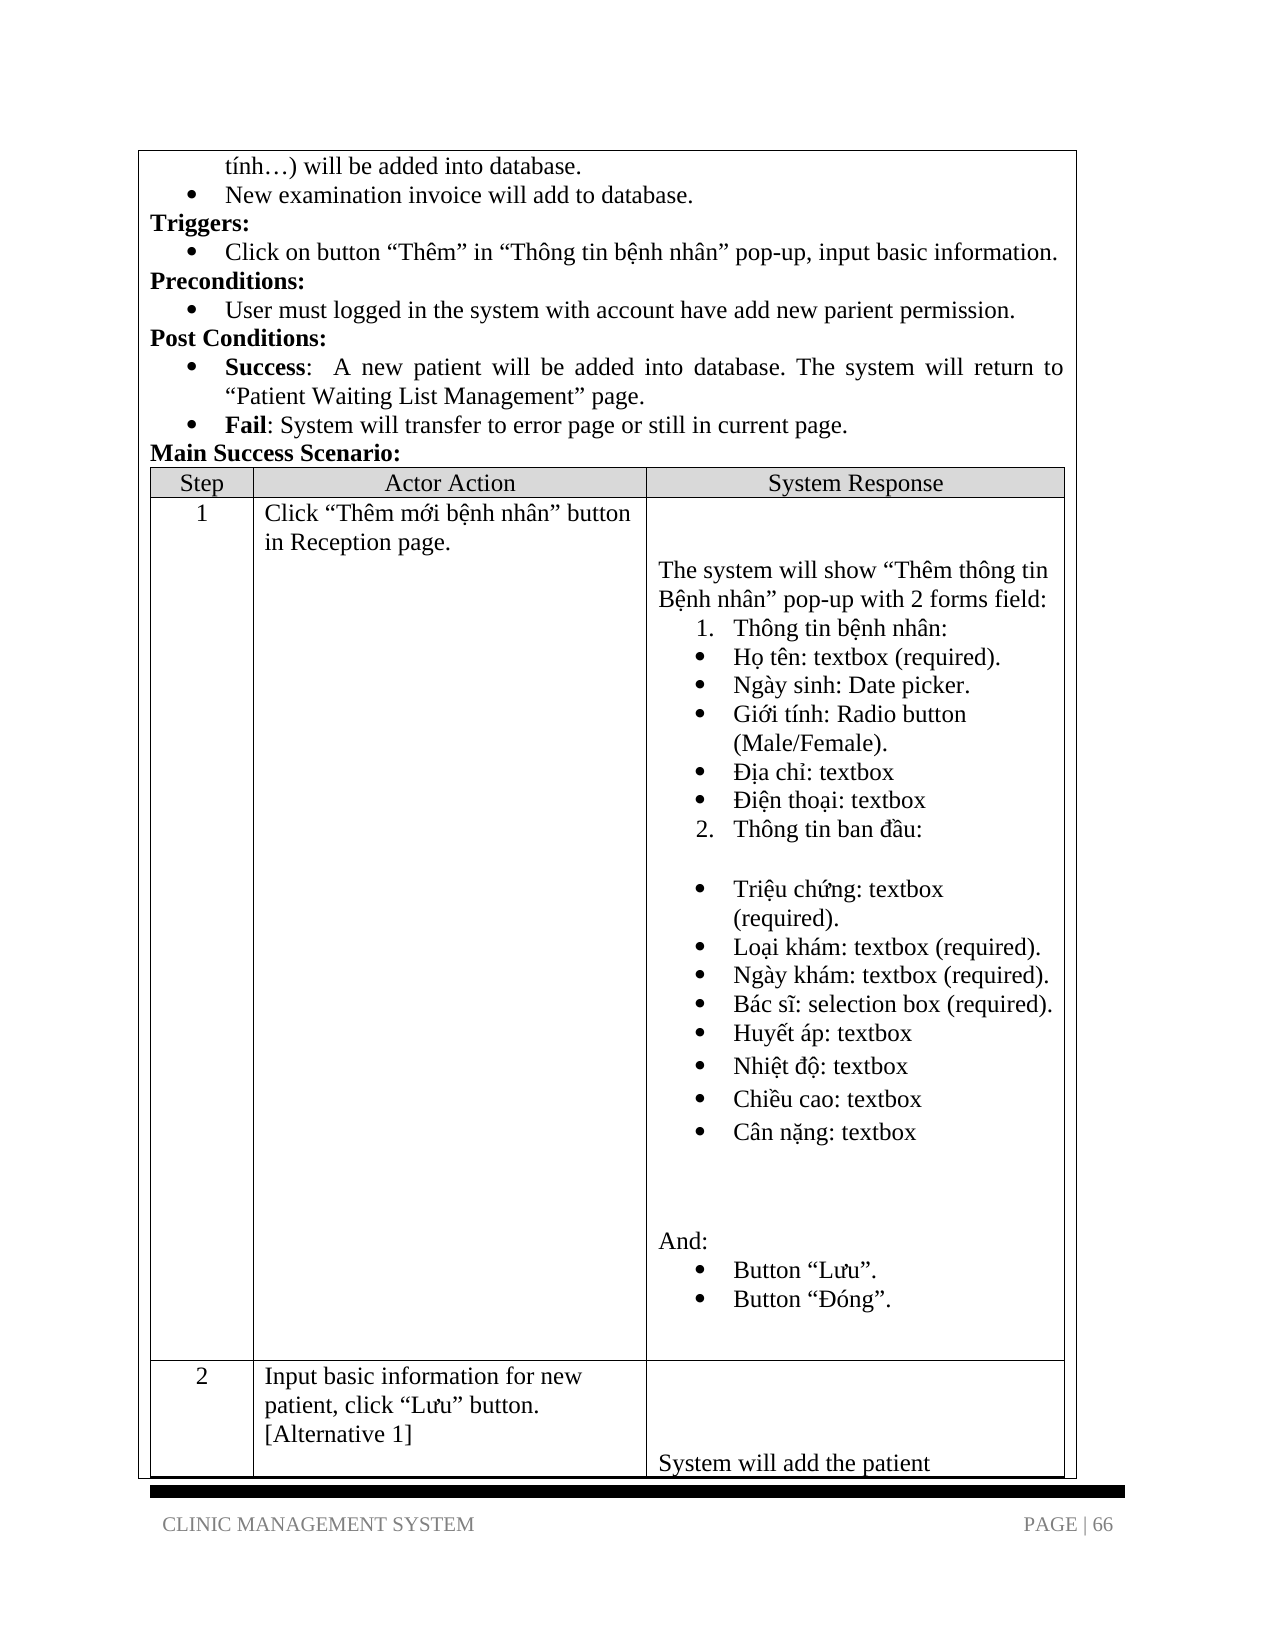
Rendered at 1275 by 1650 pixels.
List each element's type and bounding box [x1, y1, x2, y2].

table_cell [139, 151, 1076, 1477]
